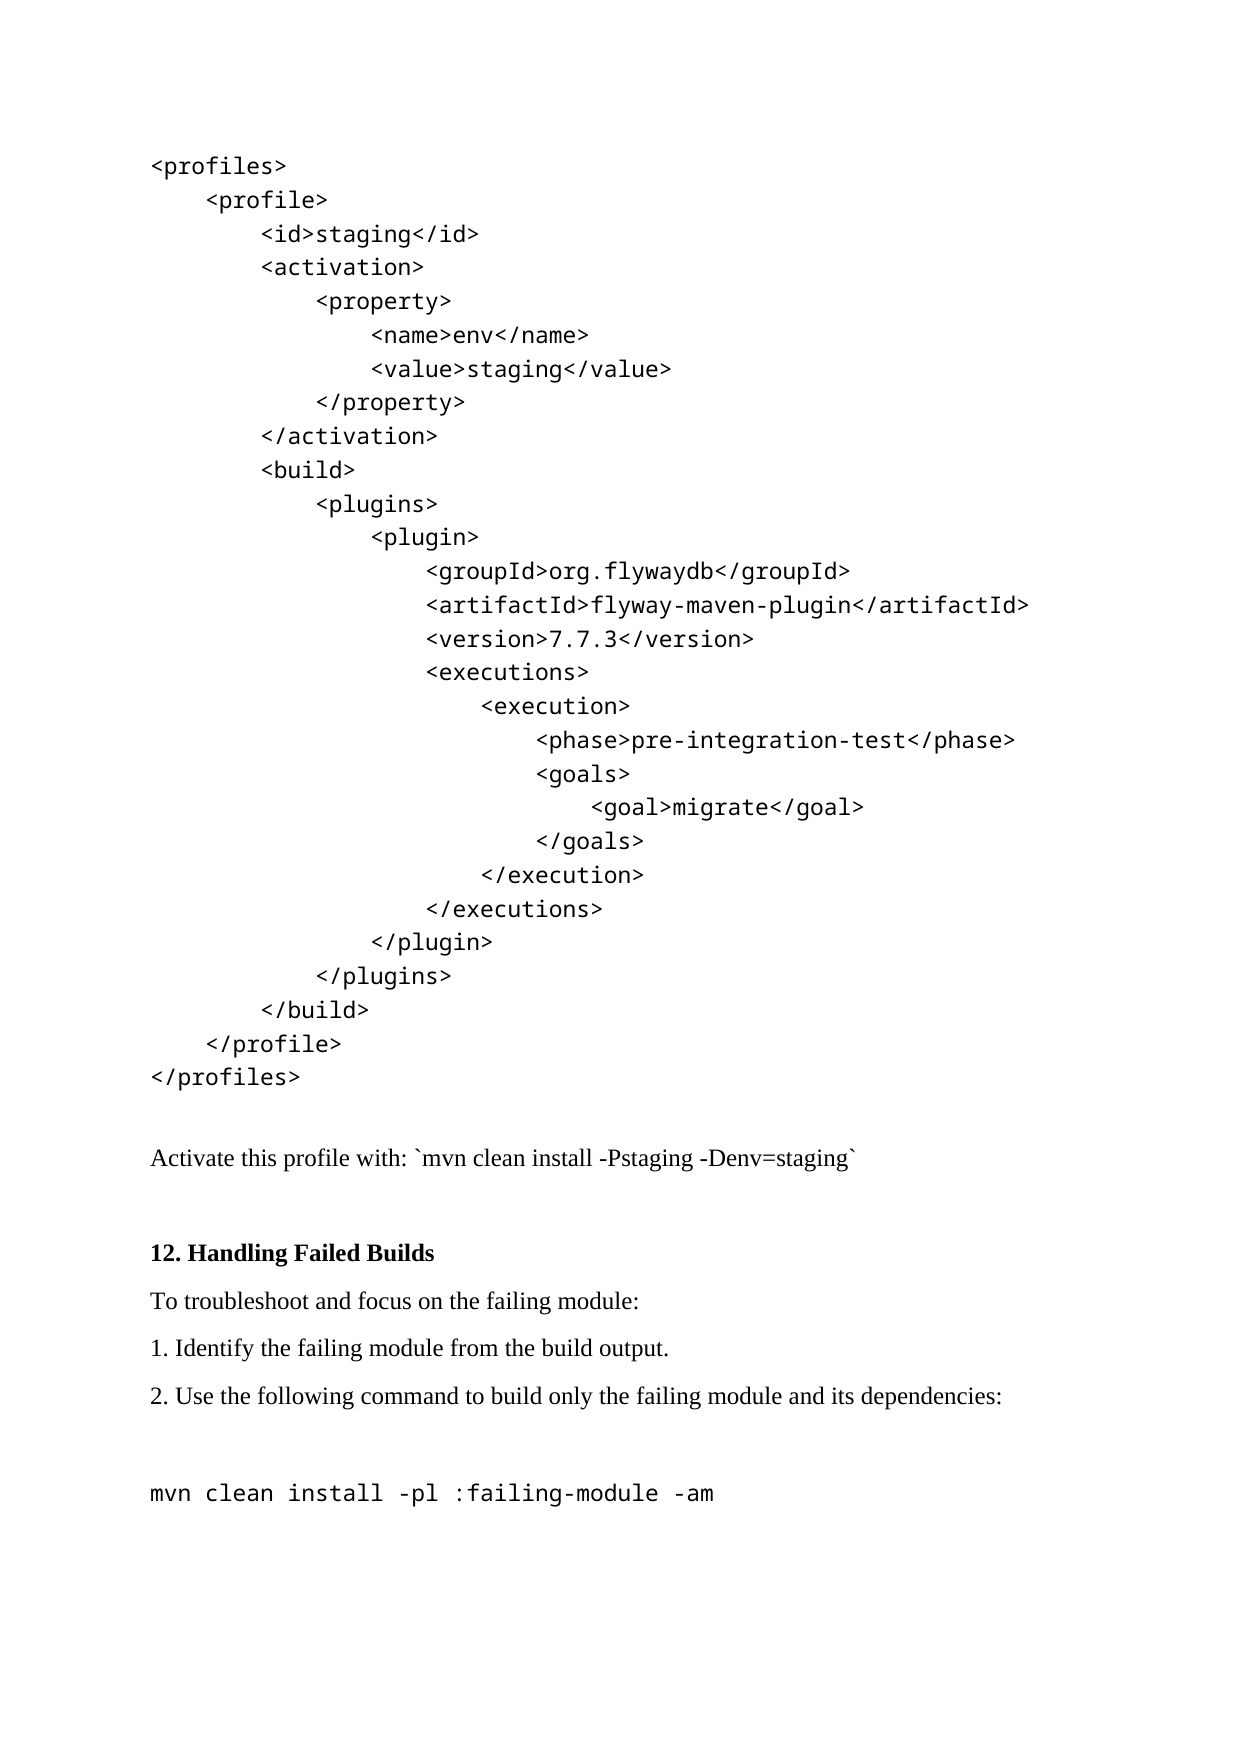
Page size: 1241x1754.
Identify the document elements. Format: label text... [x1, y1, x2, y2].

text <profile> [150, 184, 1090, 215]
text <version>7.7.3</version> [150, 622, 1090, 654]
text <value>staging</value> [150, 352, 1090, 384]
text <name>env</name> [150, 319, 1090, 350]
text 12. Handling Failed Builds [150, 1238, 1090, 1267]
text <execution> [150, 690, 1090, 721]
text 1. Identify the failing module from the build output. [150, 1333, 1090, 1362]
text </profiles> [150, 1061, 1090, 1092]
text <executions> [150, 656, 1090, 687]
text </activation> [150, 420, 1090, 451]
text To troubleshoot and focus on the failing module: [150, 1286, 1090, 1314]
text </goals> [150, 825, 1090, 856]
text <phase>pre-integration-test</phase> [150, 724, 1090, 755]
text </property> [150, 386, 1090, 417]
text </execution> [150, 859, 1090, 890]
text Activate this profile with: `mvn clean install -Pstaging -Denv=staging` [150, 1143, 1090, 1171]
text <profiles> [150, 150, 1090, 181]
text <goals> [150, 757, 1090, 789]
text <id>staging</id> [150, 217, 1090, 249]
text <activation> [150, 251, 1090, 282]
text <property> [150, 285, 1090, 316]
text </plugin> [150, 926, 1090, 957]
text <plugins> [150, 487, 1090, 519]
text <goal>migrate</goal> [150, 791, 1090, 822]
text 2. Use the following command to build only the failing module and its dependencies: [150, 1381, 1090, 1410]
text </profile> [150, 1027, 1090, 1059]
text </build> [150, 994, 1090, 1025]
text <groupId>org.flywaydb</groupId> [150, 555, 1090, 586]
text </executions> [150, 892, 1090, 924]
text </plugins> [150, 960, 1090, 991]
text mvn clean install -pl :failing-module -am [150, 1477, 1090, 1508]
text <build> [150, 454, 1090, 485]
text <plugin> [150, 521, 1090, 552]
text <artifactId>flyway-maven-plugin</artifactId> [150, 589, 1090, 620]
